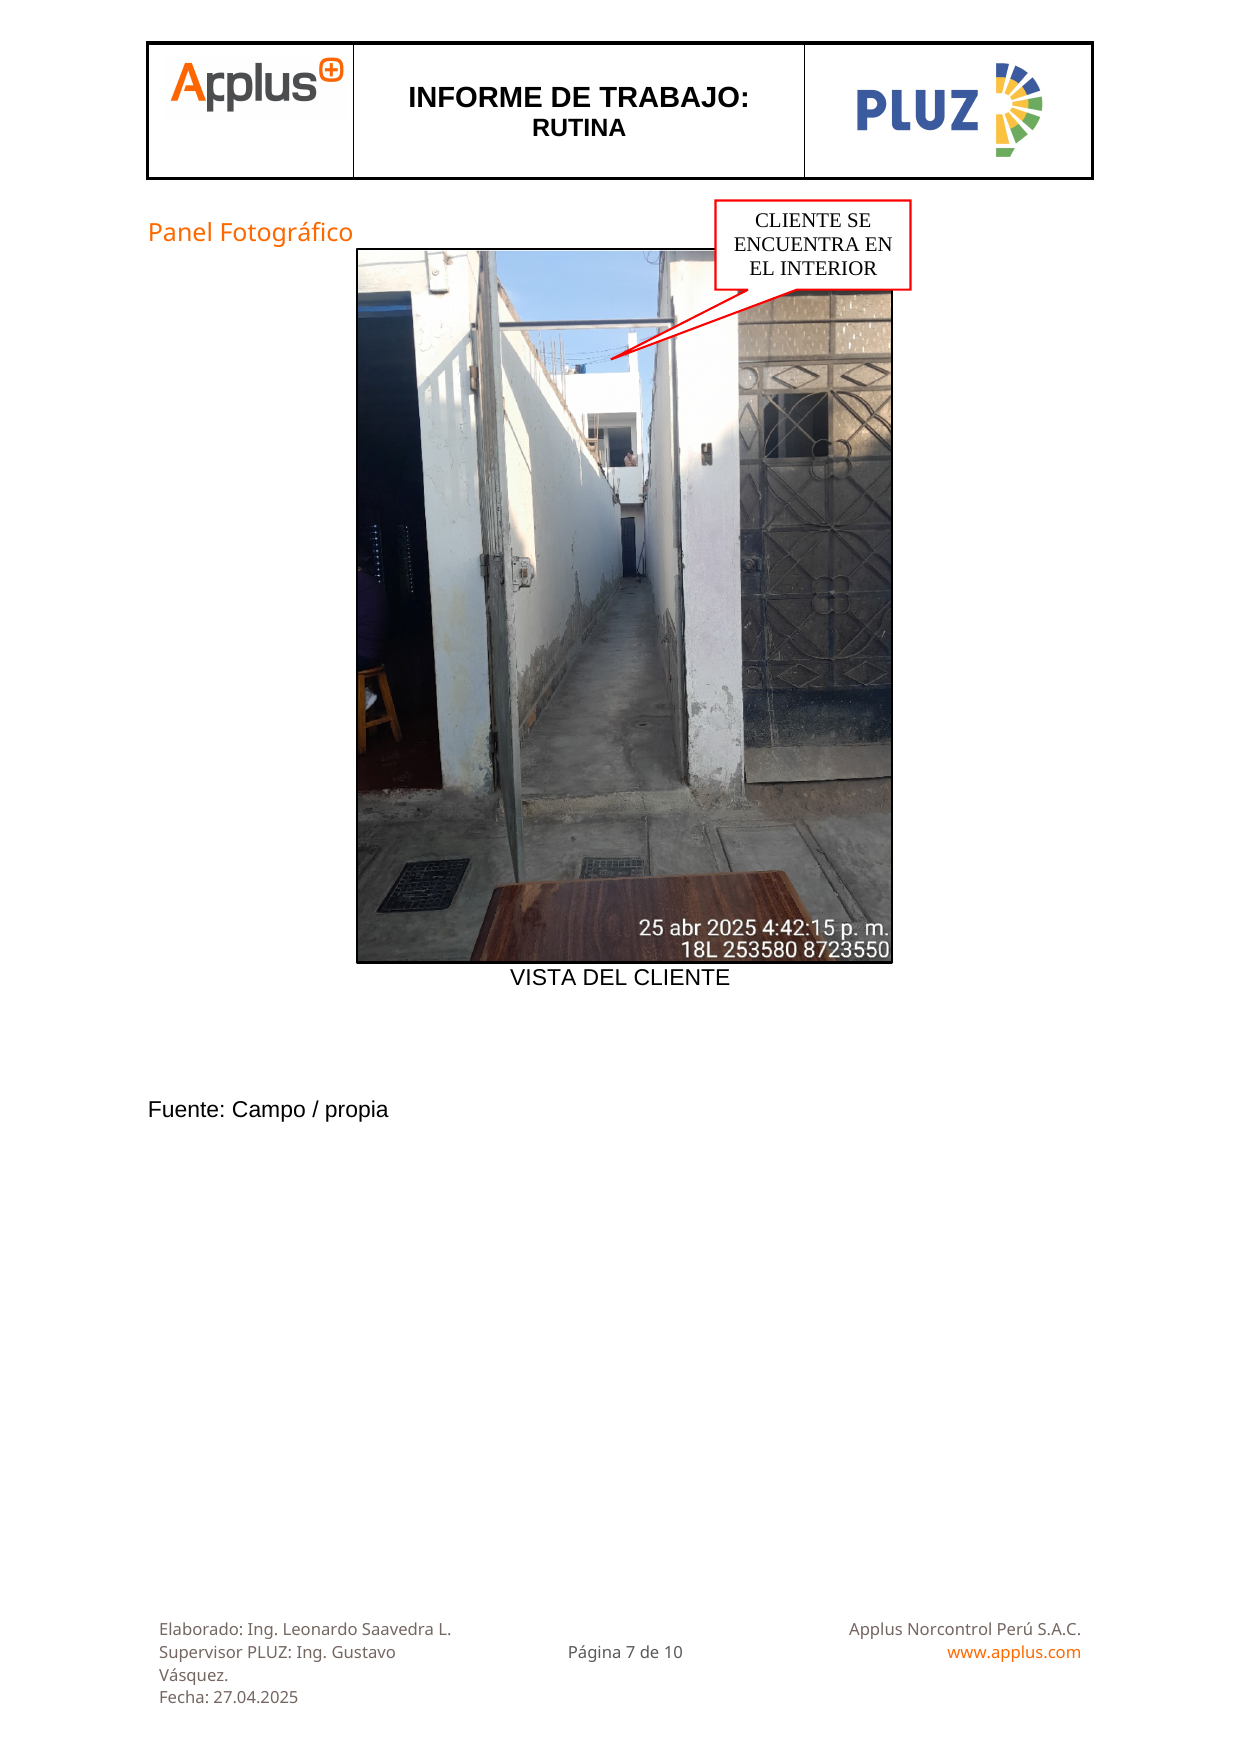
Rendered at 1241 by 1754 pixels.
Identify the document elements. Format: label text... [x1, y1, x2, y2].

picture [847, 50, 1050, 165]
picture [358, 251, 891, 961]
picture [165, 55, 348, 120]
text Fuente: Campo / propia [148, 1096, 1092, 1122]
text VISTA DEL CLIENTE [148, 964, 1092, 991]
